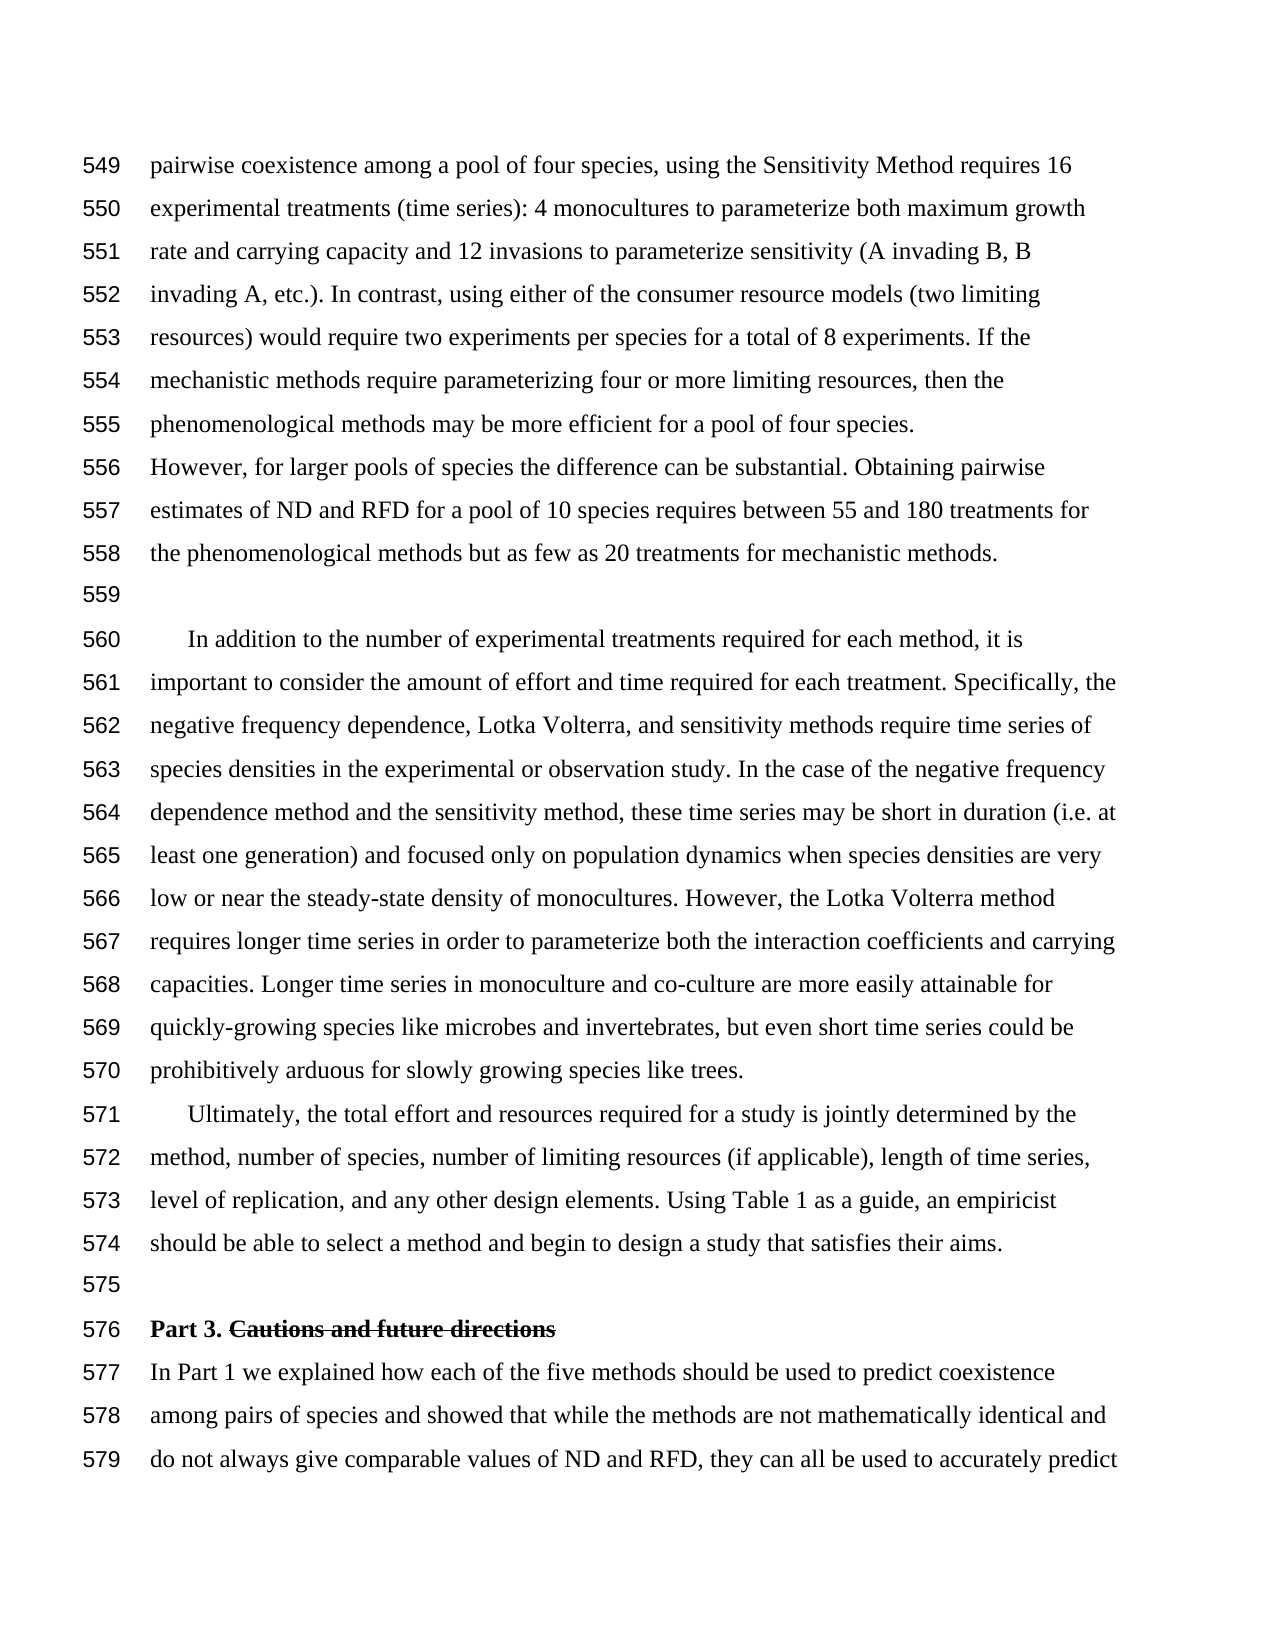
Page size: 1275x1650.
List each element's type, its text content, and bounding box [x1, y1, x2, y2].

text However, for larger pools of species the difference can be substantial. Obtaining pairwise estimates of ND and RFD for a pool of 10 species requires between 55 and 180 treatments for the phenomenological methods but as few as 20 treatments for mechanistic methods. [150, 452, 1125, 567]
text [150, 1357, 1125, 1472]
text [150, 150, 1125, 437]
text In addition to the number of experimental treatments required for each method, it is important to consider the amount of effort and time required for each treatment. Specifically, the negative frequency dependence, Lotka Volterra, and sensitivity methods require time series of species densities in the experimental or observation study. In the case of the negative frequency dependence method and the sensitivity method, these time series may be short in duration (i.e. at least one generation) and focused only on population dynamics when species densities are very low or near the steady-state density of monocultures. However, the Lotka Volterra method requires longer time series in order to parameterize both the interaction coefficients and carrying capacities. Longer time series in monoculture and co-culture are more easily attainable for quickly-growing species like microbes and invertebrates, but even short time series could be prohibitively arduous for slowly growing species like trees. [150, 624, 1125, 1084]
text Ultimately, the total effort and resources required for a study is jointly determined by the method, number of species, number of limiting resources (if applicable), length of time series, level of replication, and any other design elements. Using Table 1 as a guide, an empiricist should be able to select a method and begin to design a study that satisfies their aims. [150, 1099, 1125, 1257]
text Part 3. Cautions and future directions [150, 1314, 1125, 1343]
